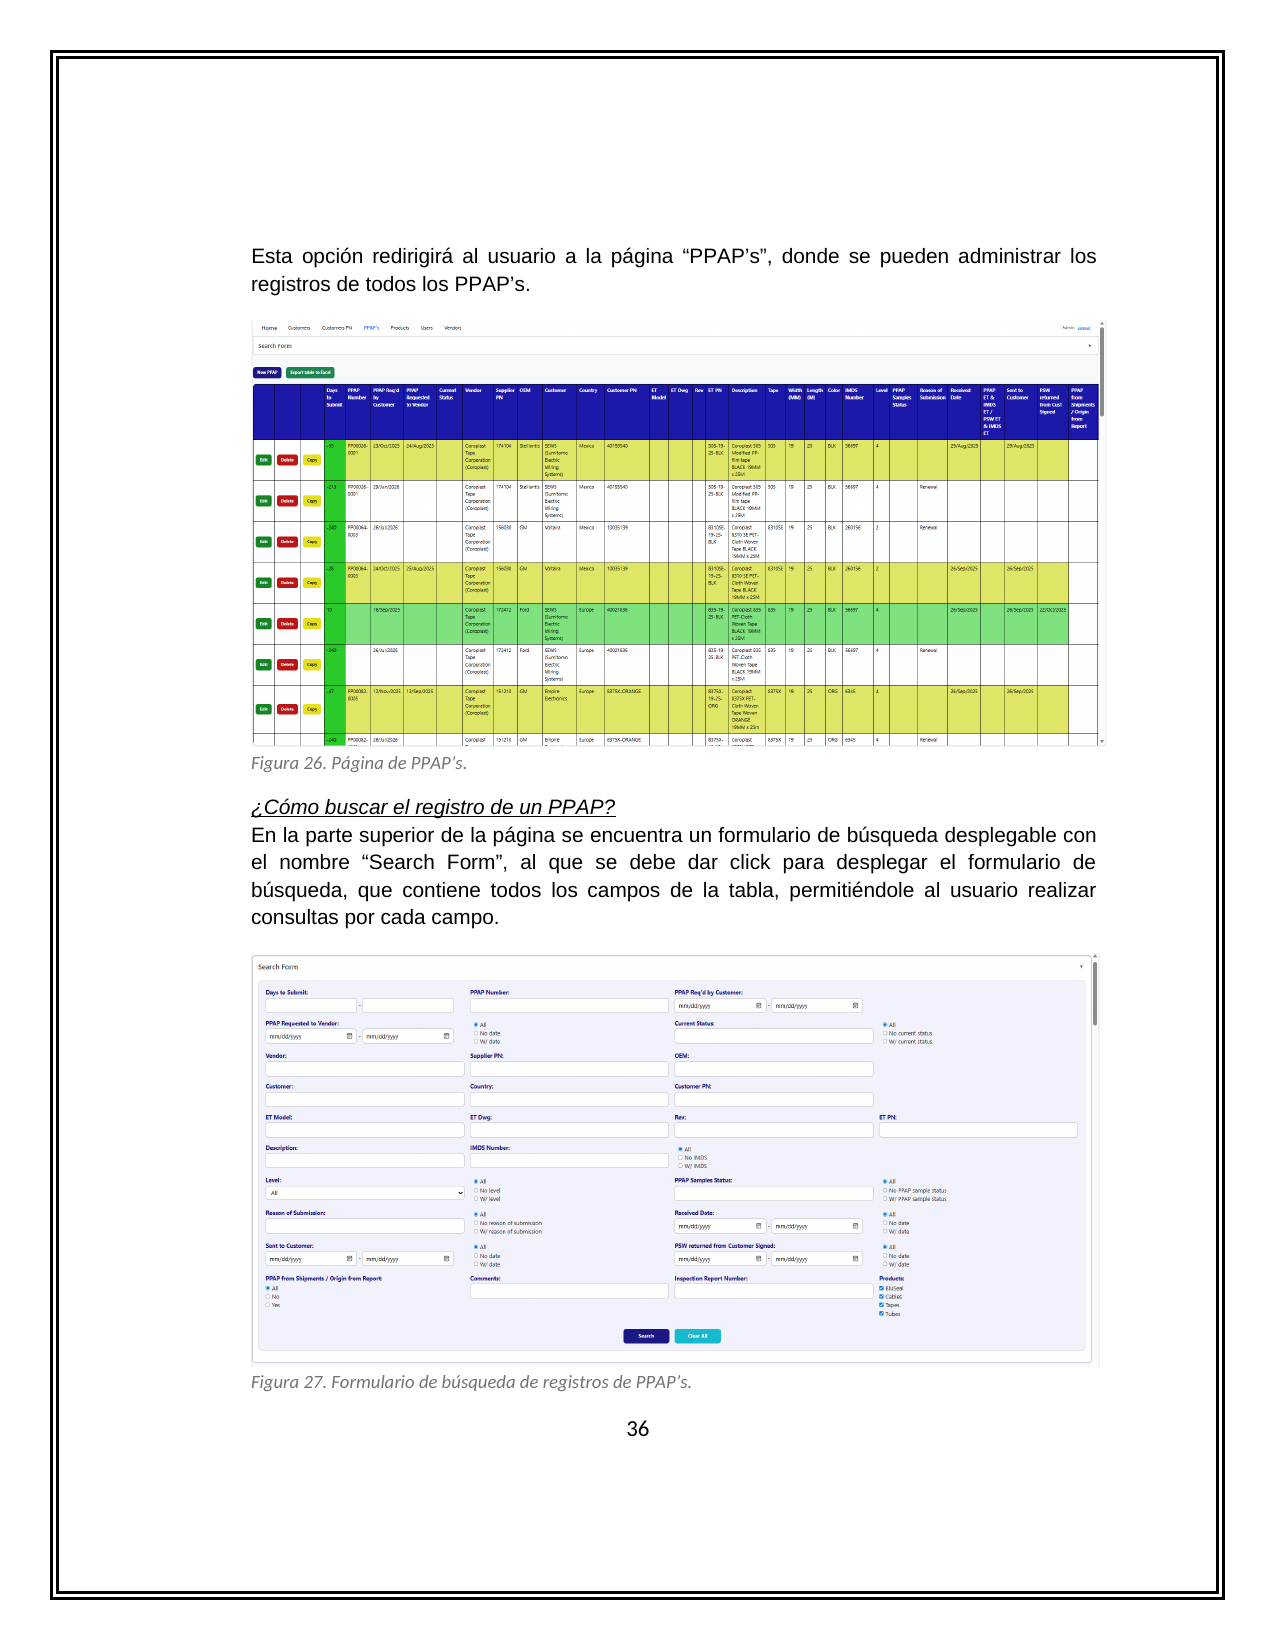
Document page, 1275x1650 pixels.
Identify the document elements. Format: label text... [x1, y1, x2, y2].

picture [250, 953, 1100, 1367]
text Esta opción redirigirá al usuario a la página “PPAP’s”, donde se pueden administrar los registros de todos los PPAP’s. [251, 244, 1098, 296]
text Figura 26. Página de PPAP’s. [177, 751, 1098, 774]
text Figura 27. Formulario de búsqueda de registros de PPAP’s. [177, 1371, 1098, 1393]
picture [251, 320, 1107, 747]
text En la parte superior de la página se encuentra un formulario de búsqueda desplegable con el nombre “Search Form”, al que se debe dar click para desplegar el formulario de búsqueda, que contiene todos los campos de la tabla, permitiéndole al usuario realizar consultas por cada campo. [251, 822, 1098, 929]
text ¿Cómo buscar el registro de un PPAP? [251, 795, 1098, 819]
